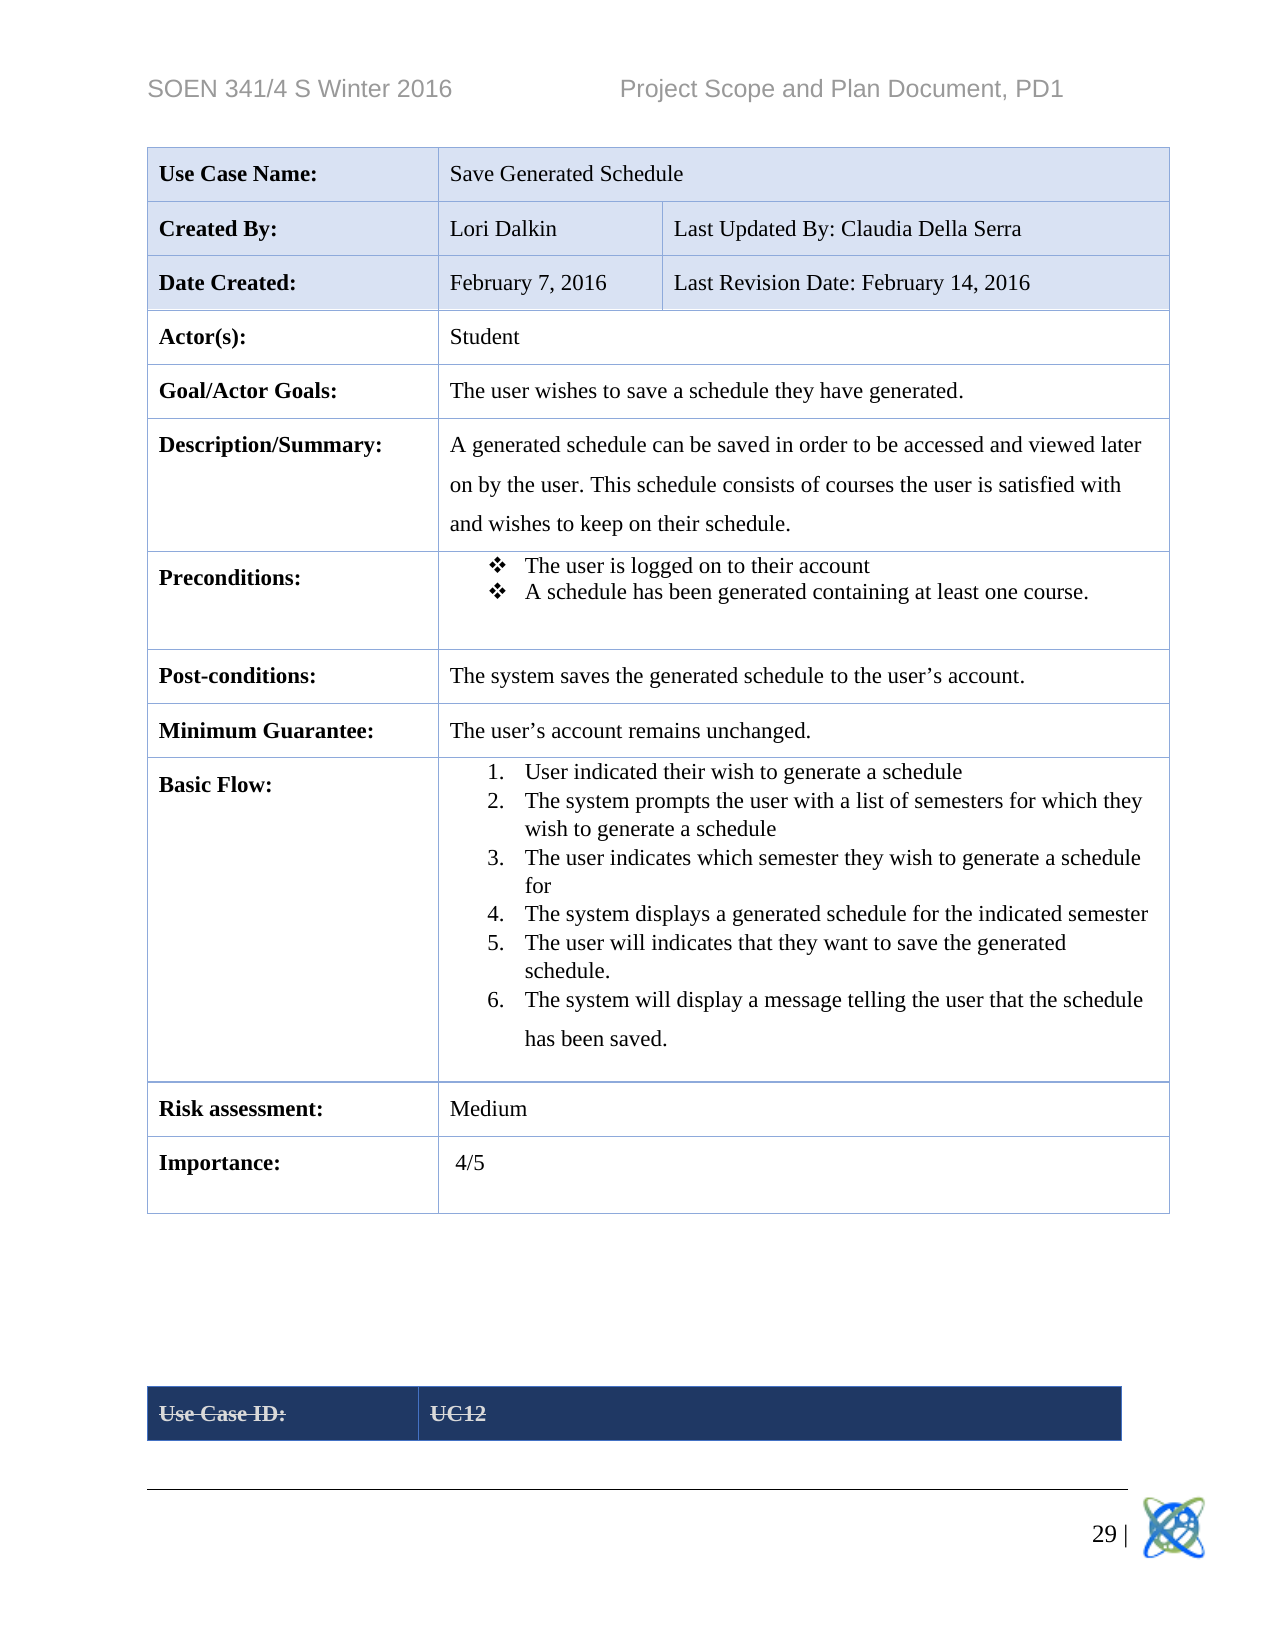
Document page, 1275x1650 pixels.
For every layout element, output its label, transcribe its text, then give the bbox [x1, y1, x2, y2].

table_cell Actor(s): [148, 311, 438, 364]
table_cell Student [439, 311, 1169, 364]
table_cell Last Updated By: Claudia Della Serra [663, 202, 1169, 255]
table_cell Lori Dalkin [439, 202, 662, 255]
table_cell Post-conditions: [148, 650, 438, 703]
table_cell Use Case Name: [148, 148, 438, 201]
table_header Use Case ID: [148, 1387, 418, 1440]
table_cell Goal/Actor Goals: [148, 365, 438, 418]
table_cell The system saves the generated schedule to the user’s account. [439, 650, 1169, 703]
table_cell Basic Flow: [148, 758, 438, 1081]
table_cell Risk assessment: [148, 1083, 438, 1136]
table_header UC12 [419, 1387, 1121, 1440]
table_cell 4/5 [439, 1137, 1169, 1213]
table_cell The user’s account remains unchanged. [439, 704, 1169, 757]
table_cell The user is logged on to their account A schedule has been generated containing at least one course. [439, 552, 1169, 649]
table_cell The user wishes to save a schedule they have generated. [439, 365, 1169, 418]
table_cell Preconditions: [148, 552, 438, 649]
picture [1123, 1490, 1224, 1566]
table_cell Medium [439, 1083, 1169, 1136]
table_cell User indicated their wish to generate a schedule The system prompts the user with a list of semesters for which they wish to generate a schedule The user indicates which semester they wish to generate a schedule for The system displays a generated schedule for the indicated semester The user will indicates that they want to save the generated schedule. The system will display a message telling the user that the schedule has been saved. [439, 758, 1169, 1081]
table_cell Created By: [148, 202, 438, 255]
table_cell Description/Summary: [148, 419, 438, 551]
table_cell A generated schedule can be saved in order to be accessed and viewed later on by the user. This schedule consists of courses the user is satisfied with and wishes to keep on their schedule. [439, 419, 1169, 551]
table_cell Minimum Guarantee: [148, 704, 438, 757]
table_cell Date Created: [148, 256, 438, 309]
table_cell February 7, 2016 [439, 256, 662, 309]
table_cell Importance: [148, 1137, 438, 1213]
table_cell Save Generated Schedule [439, 148, 1169, 201]
table_cell Last Revision Date: February 14, 2016 [663, 256, 1169, 309]
